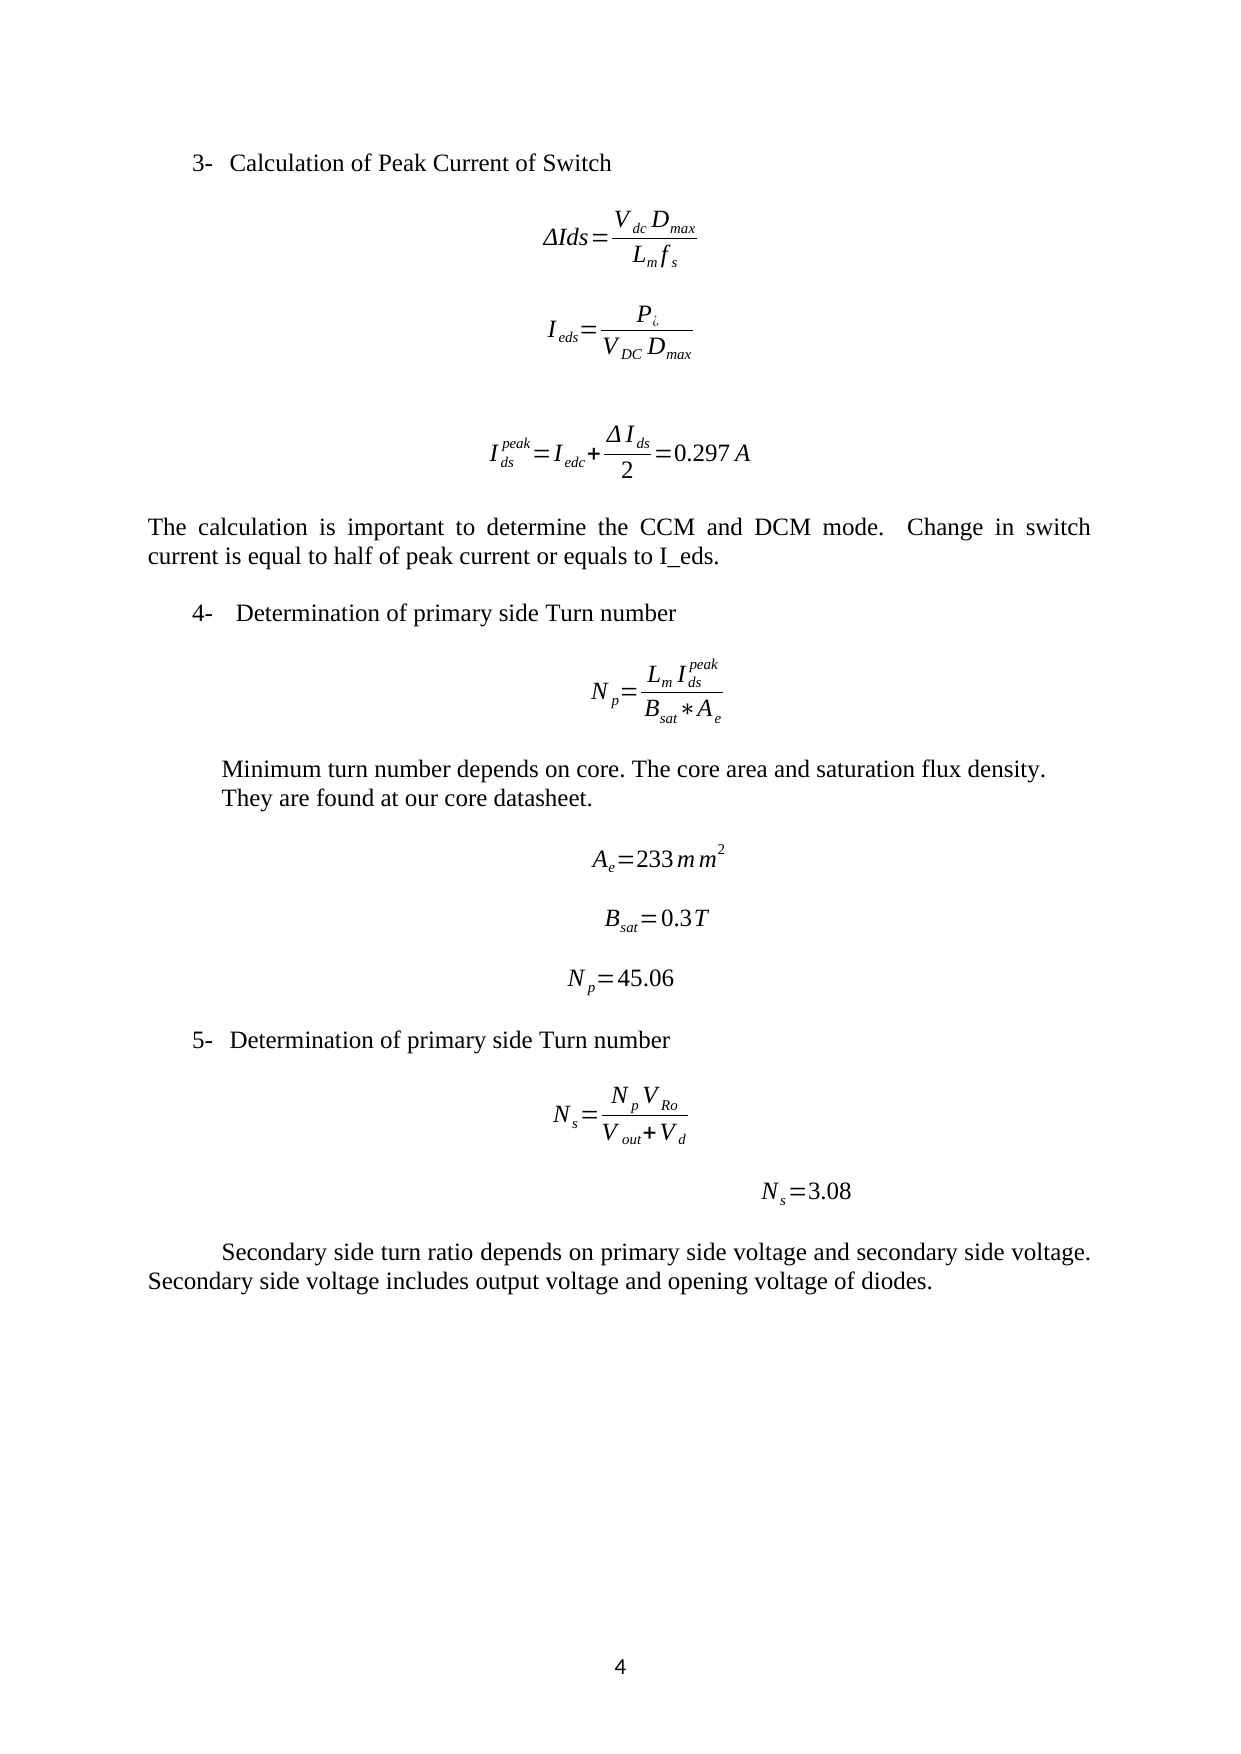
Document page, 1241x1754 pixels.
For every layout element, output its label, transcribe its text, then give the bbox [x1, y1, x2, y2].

text Minimum turn number depends on core. The core area and saturation flux density. [221, 754, 1093, 783]
list Determination of primary side Turn number [192, 598, 1093, 627]
text Secondary side turn ratio depends on primary side voltage and secondary side voltage. Secondary side voltage includes output voltage and opening voltage of diodes. [148, 1237, 1093, 1295]
text The calculation is important to determine the CCM and DCM mode. Change in switch current is equal to half of peak current or equals to I_eds. [148, 512, 1093, 570]
list Calculation of Peak Current of Switch [192, 148, 1093, 176]
text They are found at our core datasheet. [221, 783, 1093, 812]
list Determination of primary side Turn number [192, 1025, 1093, 1053]
